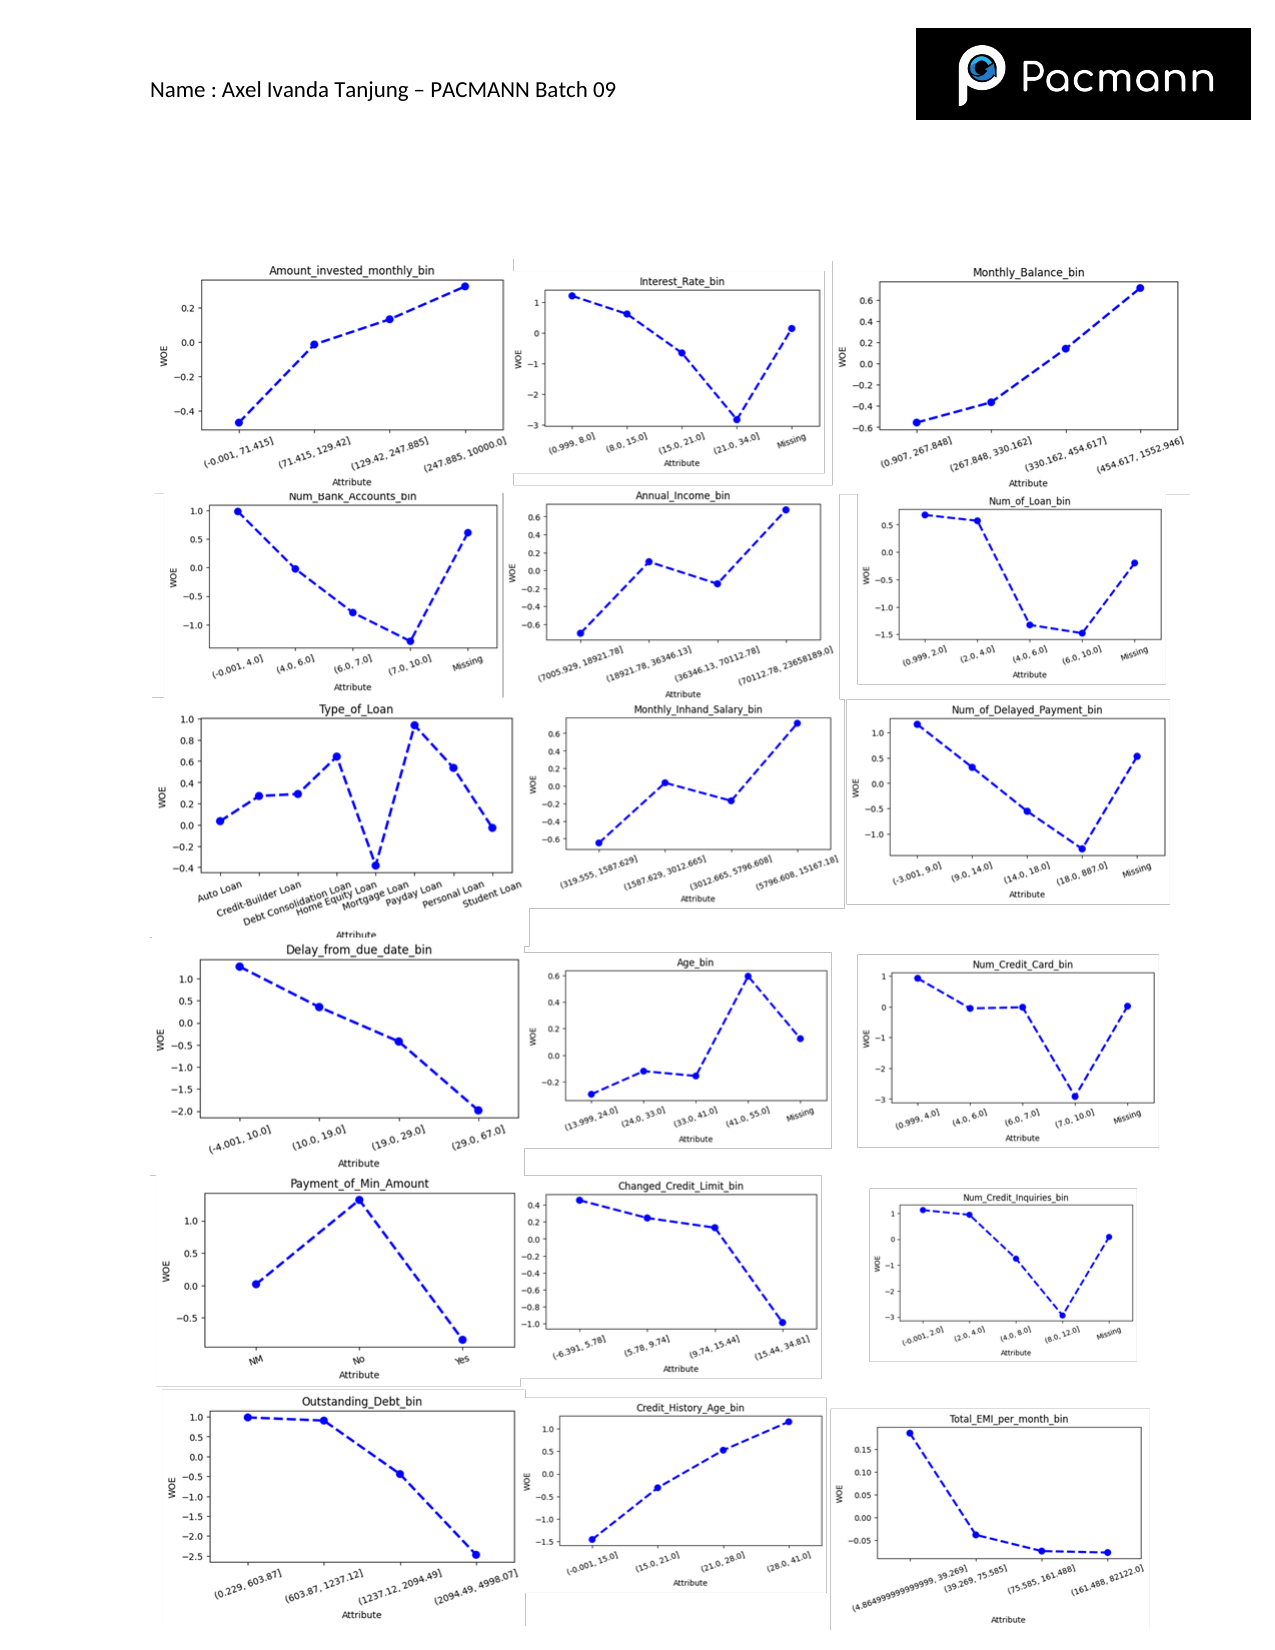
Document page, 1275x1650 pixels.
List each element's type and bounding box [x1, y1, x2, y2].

picture [922, 29, 1250, 122]
picture [150, 259, 1190, 1630]
